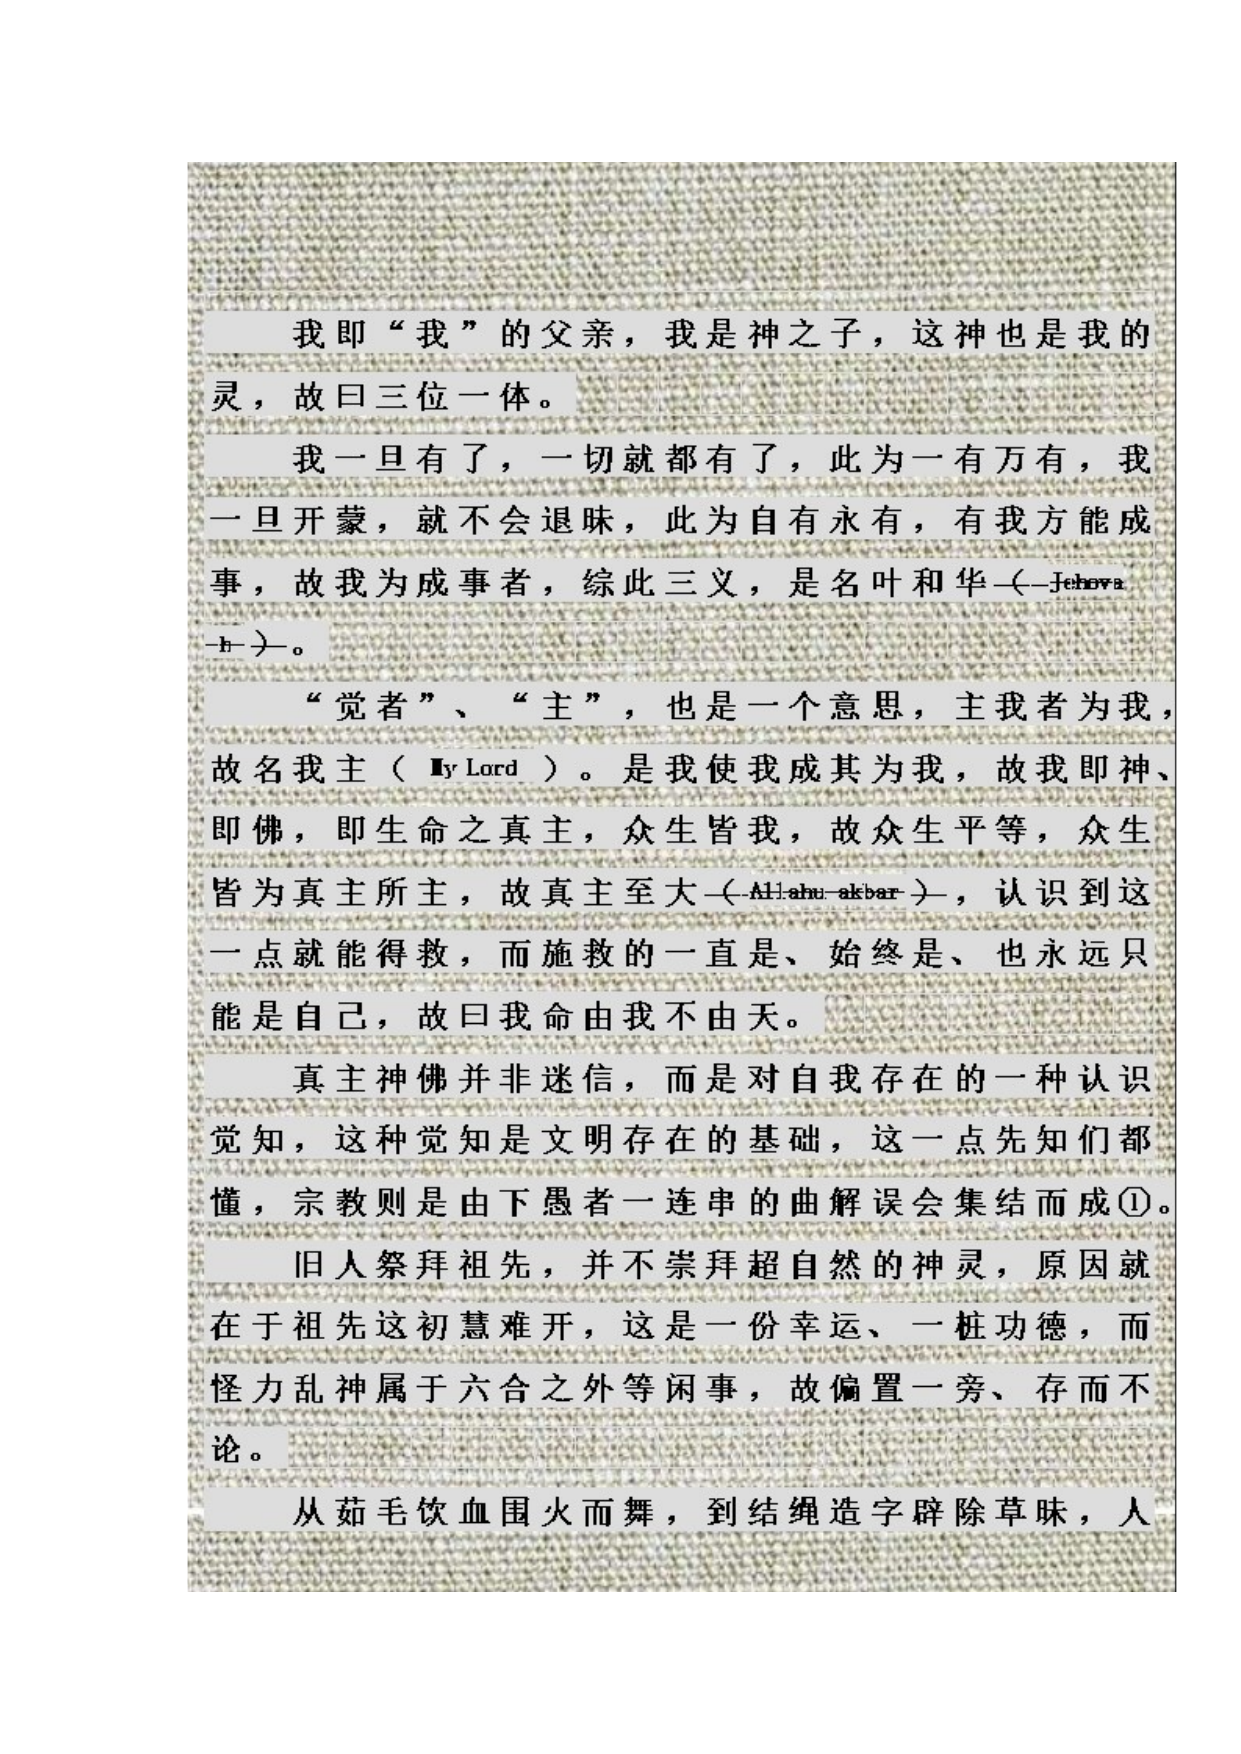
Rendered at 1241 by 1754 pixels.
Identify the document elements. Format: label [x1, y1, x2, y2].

picture [187, 162, 1177, 1592]
